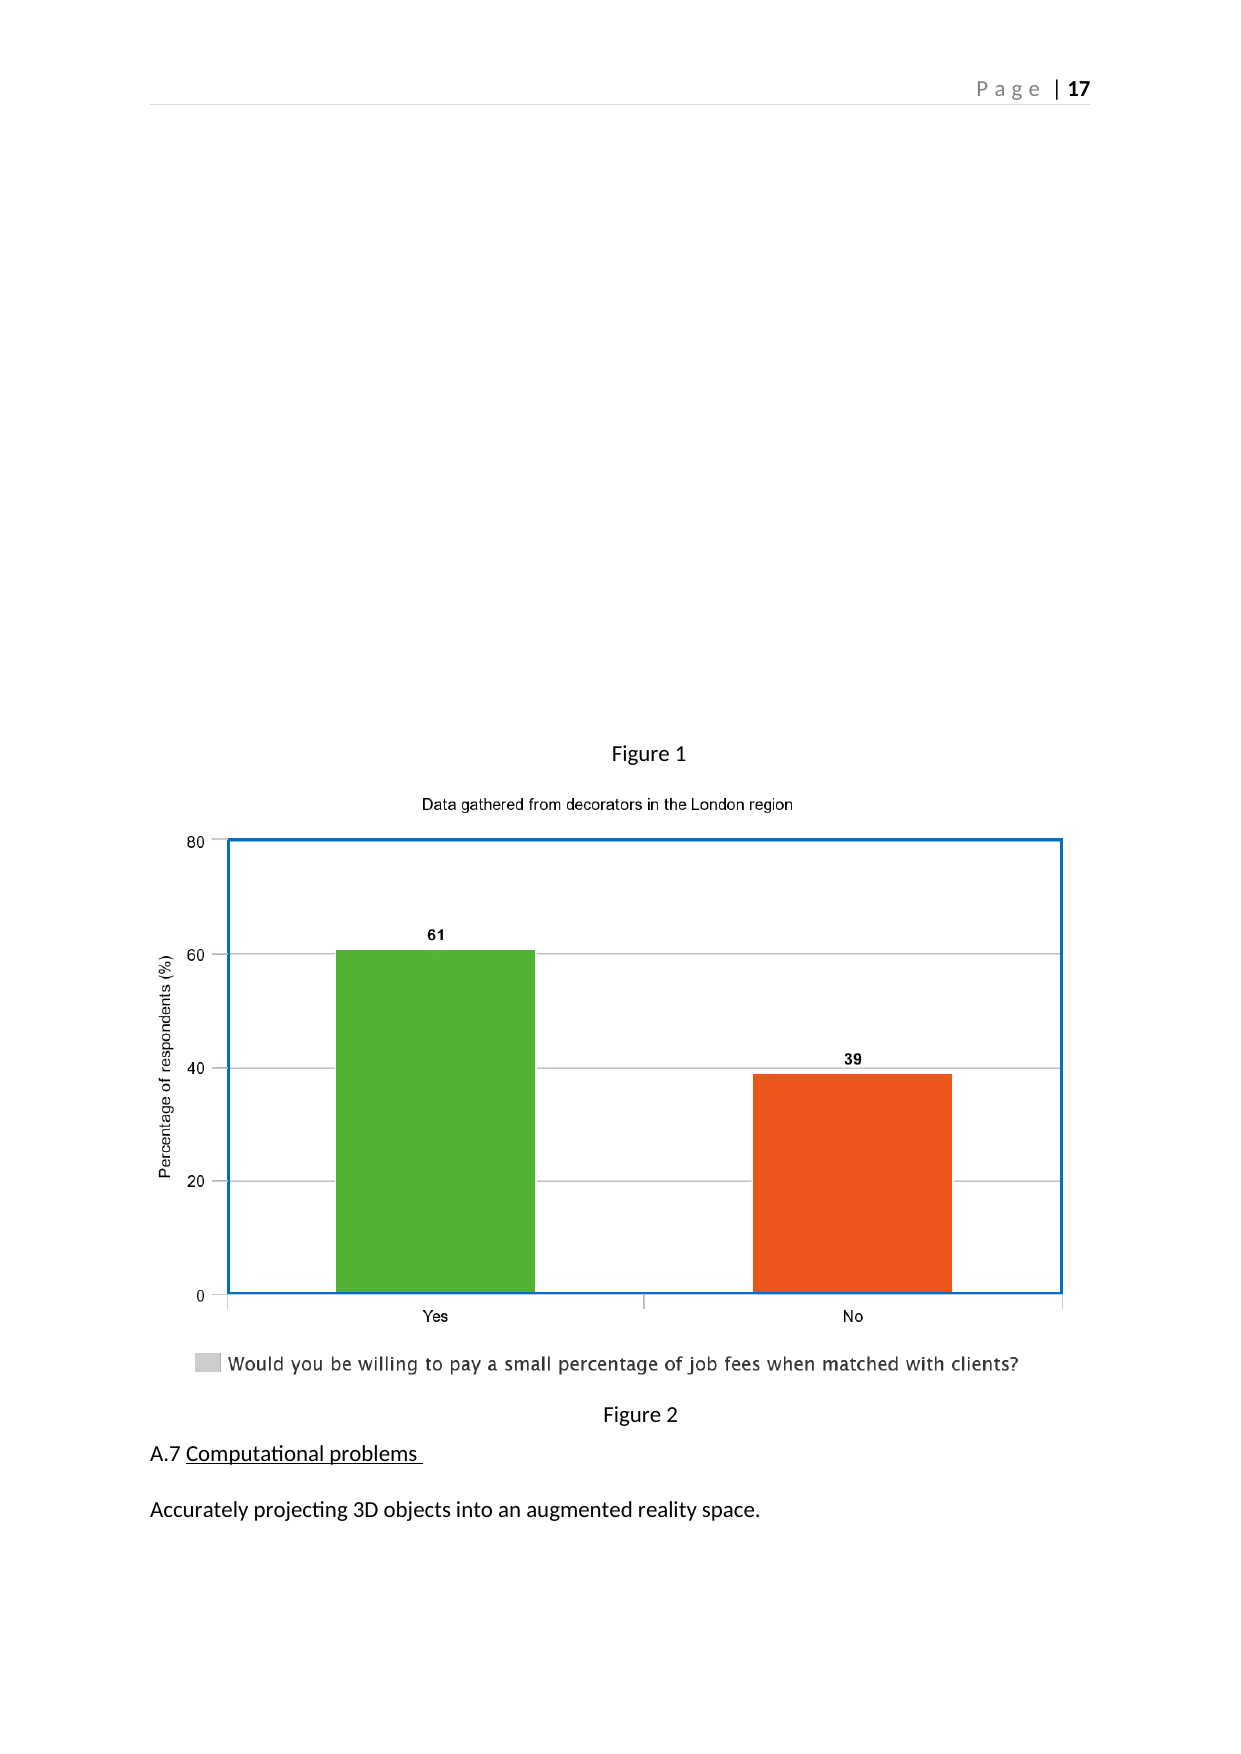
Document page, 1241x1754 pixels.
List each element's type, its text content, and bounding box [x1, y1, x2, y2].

text A.7 Computational problems [150, 1439, 1090, 1467]
text Accurately projecting 3D objects into an augmented reality space. [150, 1495, 1090, 1523]
picture [137, 783, 1077, 1381]
